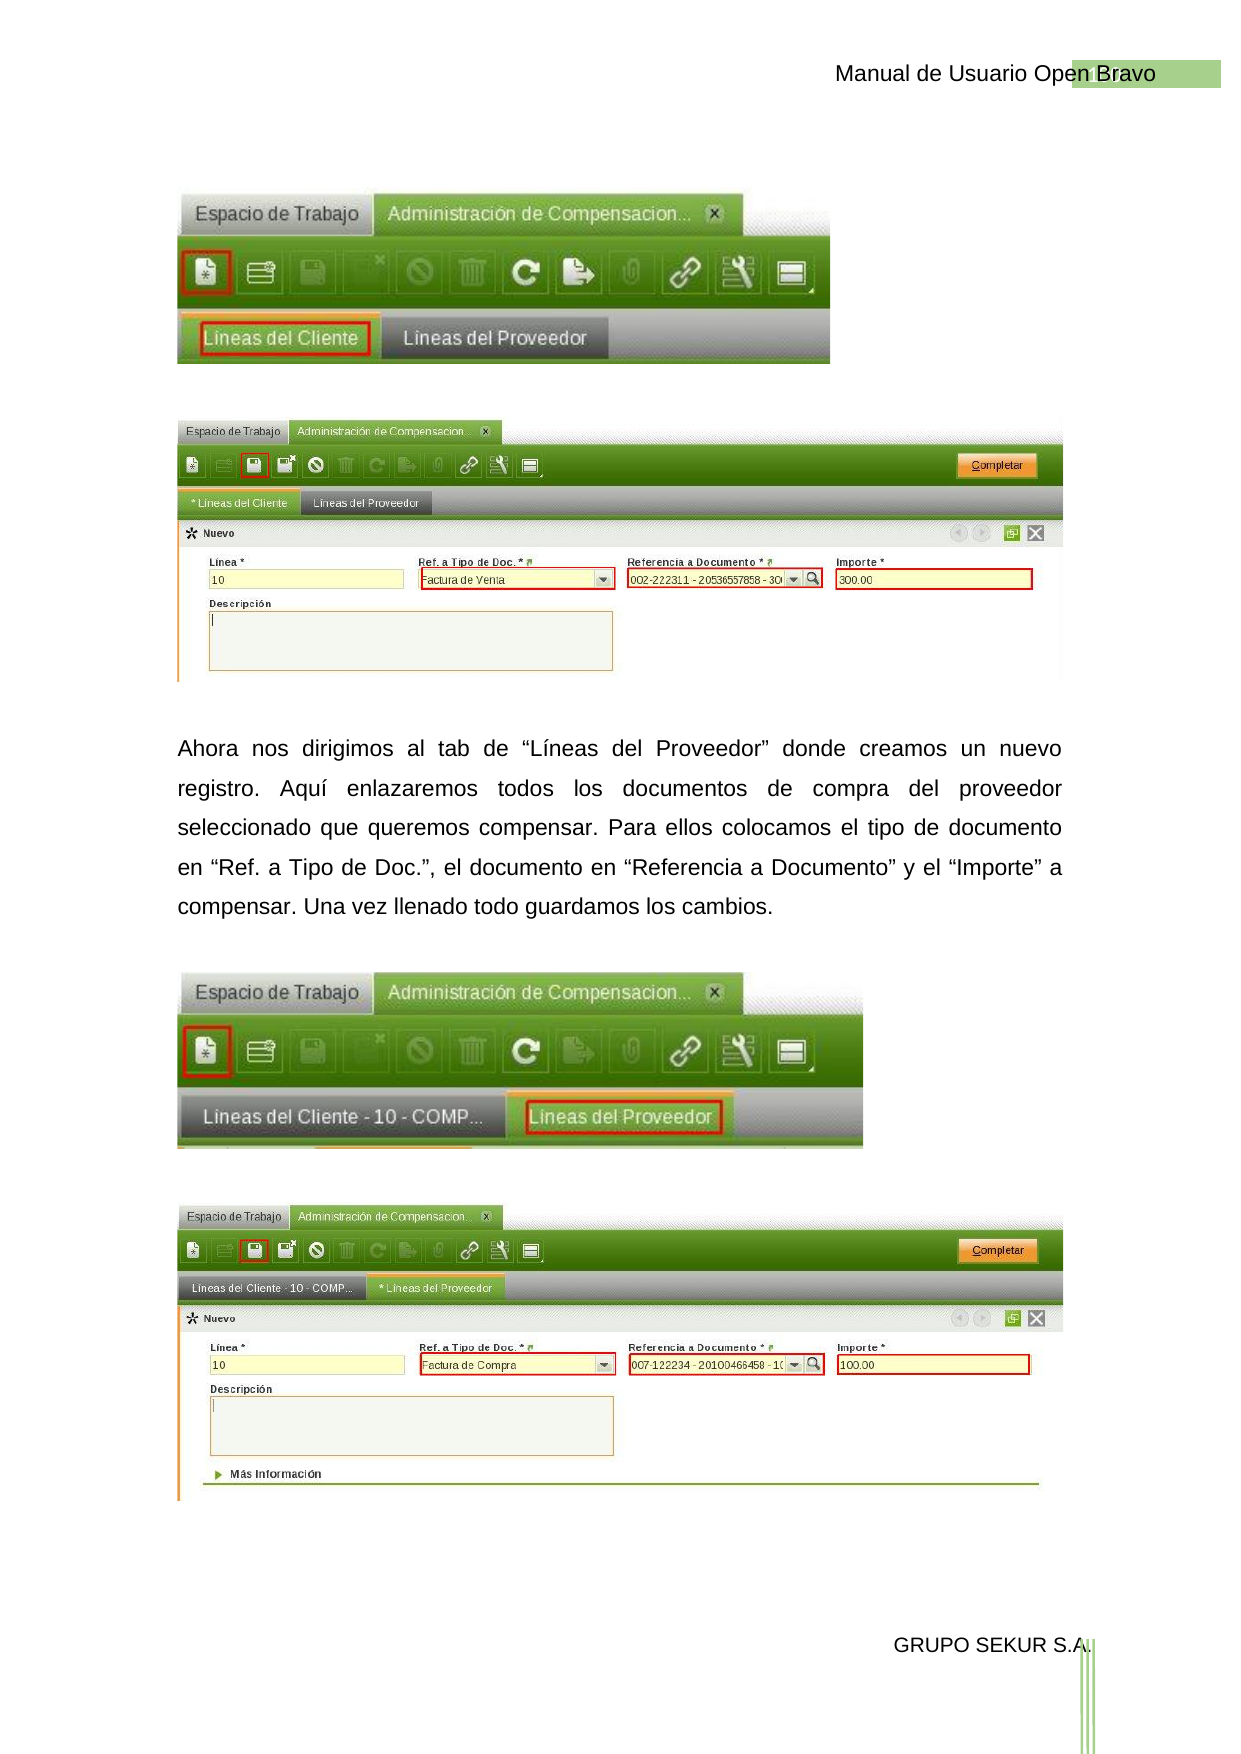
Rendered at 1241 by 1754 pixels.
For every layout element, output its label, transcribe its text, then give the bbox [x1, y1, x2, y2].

picture [177, 1202, 1064, 1501]
list Ahora nos dirigimos al tab de “Líneas del Proveedor” donde creamos un nuevo registro. Aquí enlazaremos todos los documentos de compra del proveedor seleccionado que queremos compensar. Para ellos colocamos el tipo de documento en “Ref. a Tipo de Doc.”, el documento en “Referencia a Documento” y el “Importe” a compensar. Una vez llenado todo guardamos los cambios. [177, 735, 1063, 919]
picture [177, 187, 831, 364]
picture [177, 417, 1064, 682]
picture [177, 972, 864, 1149]
